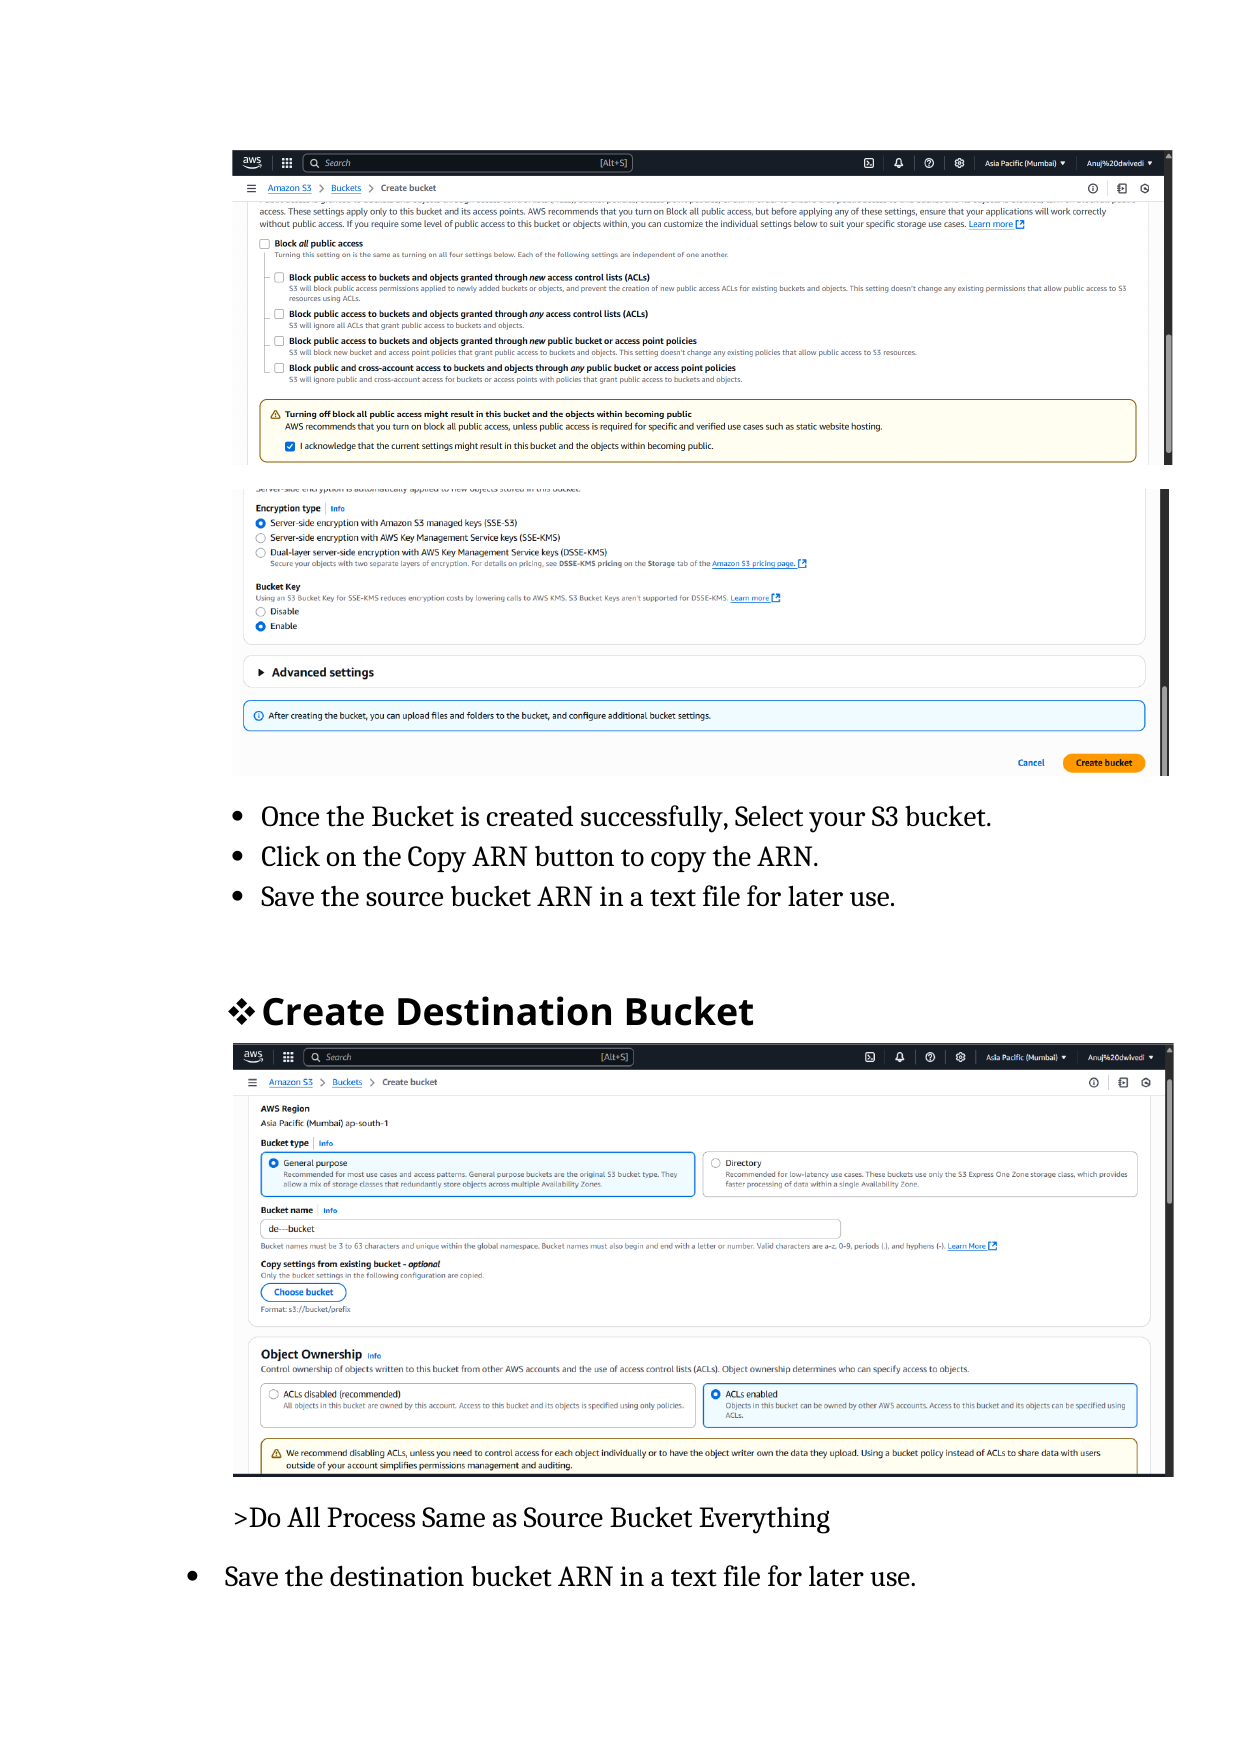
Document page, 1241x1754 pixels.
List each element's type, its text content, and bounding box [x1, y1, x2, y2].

list Save the destination bucket ARN in a text file for later use. [187, 1561, 1090, 1594]
picture [233, 1043, 1174, 1477]
text >Do All Process Same as Source Bucket Everything [232, 1501, 1090, 1535]
list Save the source bucket ARN in a text file for later use. [232, 880, 1090, 914]
list Create Destination Bucket [225, 986, 1090, 1037]
picture [232, 150, 1173, 465]
list Once the Bucket is created successfully, Select your S3 bucket. [232, 800, 1090, 833]
list Click on the Copy ARN button to copy the ARN. [232, 840, 1090, 874]
picture [232, 489, 1169, 776]
